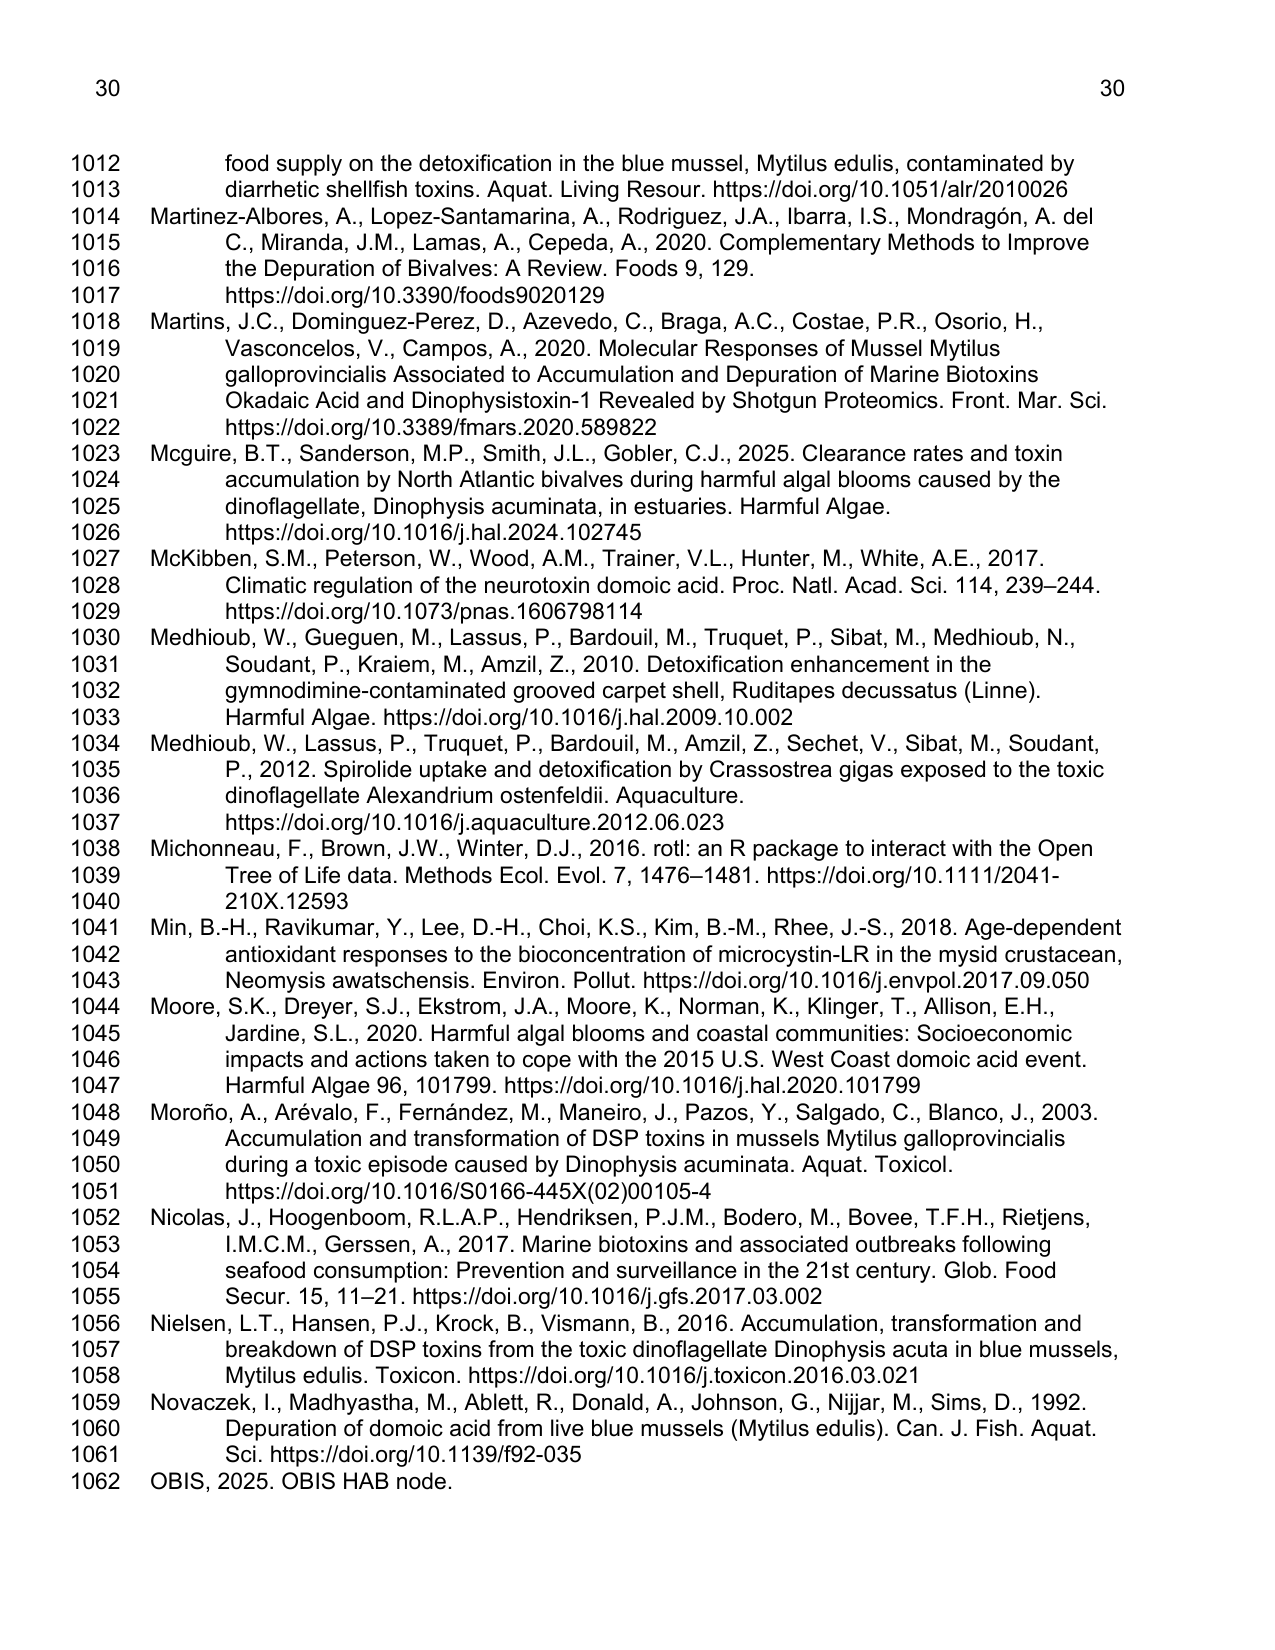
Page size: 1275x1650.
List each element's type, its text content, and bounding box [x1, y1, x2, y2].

text OBIS, 2025. OBIS HAB node. [150, 1468, 1125, 1494]
text Nielsen, L.T., Hansen, P.J., Krock, B., Vismann, B., 2016. Accumulation, transformation and breakdown of DSP toxins from the toxic dinoflagellate Dinophysis acuta in blue mussels, Mytilus edulis. Toxicon. https://doi.org/10.1016/j.toxicon.2016.03.021 [150, 1309, 1125, 1389]
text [150, 150, 1125, 203]
text Medhioub, W., Lassus, P., Truquet, P., Bardouil, M., Amzil, Z., Sechet, V., Sibat, M., Soudant, P., 2012. Spirolide uptake and detoxification by Crassostrea gigas exposed to the toxic dinoflagellate Alexandrium ostenfeldii. Aquaculture. https://doi.org/10.1016/j.aquaculture.2012.06.023 [150, 730, 1125, 835]
text Mcguire, B.T., Sanderson, M.P., Smith, J.L., Gobler, C.J., 2025. Clearance rates and toxin accumulation by North Atlantic bivalves during harmful algal blooms caused by the dinoflagellate, Dinophysis acuminata, in estuaries. Harmful Algae. https://doi.org/10.1016/j.hal.2024.102745 [150, 440, 1125, 545]
text Nicolas, J., Hoogenboom, R.L.A.P., Hendriksen, P.J.M., Bodero, M., Bovee, T.F.H., Rietjens, I.M.C.M., Gerssen, A., 2017. Marine biotoxins and associated outbreaks following seafood consumption: Prevention and surveillance in the 21st century. Glob. Food Secur. 15, 11–21. https://doi.org/10.1016/j.gfs.2017.03.002 [150, 1204, 1125, 1309]
text Novaczek, I., Madhyastha, M., Ablett, R., Donald, A., Johnson, G., Nijjar, M., Sims, D., 1992. Depuration of domoic acid from live blue mussels (Mytilus edulis). Can. J. Fish. Aquat. Sci. https://doi.org/10.1139/f92-035 [150, 1389, 1125, 1468]
text Martinez-Albores, A., Lopez-Santamarina, A., Rodriguez, J.A., Ibarra, I.S., Mondragón, A. del C., Miranda, J.M., Lamas, A., Cepeda, A., 2020. Complementary Methods to Improve the Depuration of Bivalves: A Review. Foods 9, 129. https://doi.org/10.3390/foods9020129 [150, 203, 1125, 308]
text Min, B.-H., Ravikumar, Y., Lee, D.-H., Choi, K.S., Kim, B.-M., Rhee, J.-S., 2018. Age-dependent antioxidant responses to the bioconcentration of microcystin-LR in the mysid crustacean, Neomysis awatschensis. Environ. Pollut. https://doi.org/10.1016/j.envpol.2017.09.050 [150, 914, 1125, 993]
text Medhioub, W., Gueguen, M., Lassus, P., Bardouil, M., Truquet, P., Sibat, M., Medhioub, N., Soudant, P., Kraiem, M., Amzil, Z., 2010. Detoxification enhancement in the gymnodimine-contaminated grooved carpet shell, Ruditapes decussatus (Linne). Harmful Algae. https://doi.org/10.1016/j.hal.2009.10.002 [150, 624, 1125, 730]
text Michonneau, F., Brown, J.W., Winter, D.J., 2016. rotl: an R package to interact with the Open Tree of Life data. Methods Ecol. Evol. 7, 1476–1481. https://doi.org/10.1111/2041-210X.12593 [150, 835, 1125, 914]
text Martins, J.C., Dominguez-Perez, D., Azevedo, C., Braga, A.C., Costae, P.R., Osorio, H., Vasconcelos, V., Campos, A., 2020. Molecular Responses of Mussel Mytilus galloprovincialis Associated to Accumulation and Depuration of Marine Biotoxins Okadaic Acid and Dinophysistoxin-1 Revealed by Shotgun Proteomics. Front. Mar. Sci. https://doi.org/10.3389/fmars.2020.589822 [150, 308, 1125, 440]
text Moore, S.K., Dreyer, S.J., Ekstrom, J.A., Moore, K., Norman, K., Klinger, T., Allison, E.H., Jardine, S.L., 2020. Harmful algal blooms and coastal communities: Socioeconomic impacts and actions taken to cope with the 2015 U.S. West Coast domoic acid event. Harmful Algae 96, 101799. https://doi.org/10.1016/j.hal.2020.101799 [150, 993, 1125, 1099]
text McKibben, S.M., Peterson, W., Wood, A.M., Trainer, V.L., Hunter, M., White, A.E., 2017. Climatic regulation of the neurotoxin domoic acid. Proc. Natl. Acad. Sci. 114, 239–244. https://doi.org/10.1073/pnas.1606798114 [150, 545, 1125, 624]
text Moroño, A., Arévalo, F., Fernández, M., Maneiro, J., Pazos, Y., Salgado, C., Blanco, J., 2003. Accumulation and transformation of DSP toxins in mussels Mytilus galloprovincialis during a toxic episode caused by Dinophysis acuminata. Aquat. Toxicol. https://doi.org/10.1016/S0166-445X(02)00105-4 [150, 1099, 1125, 1204]
